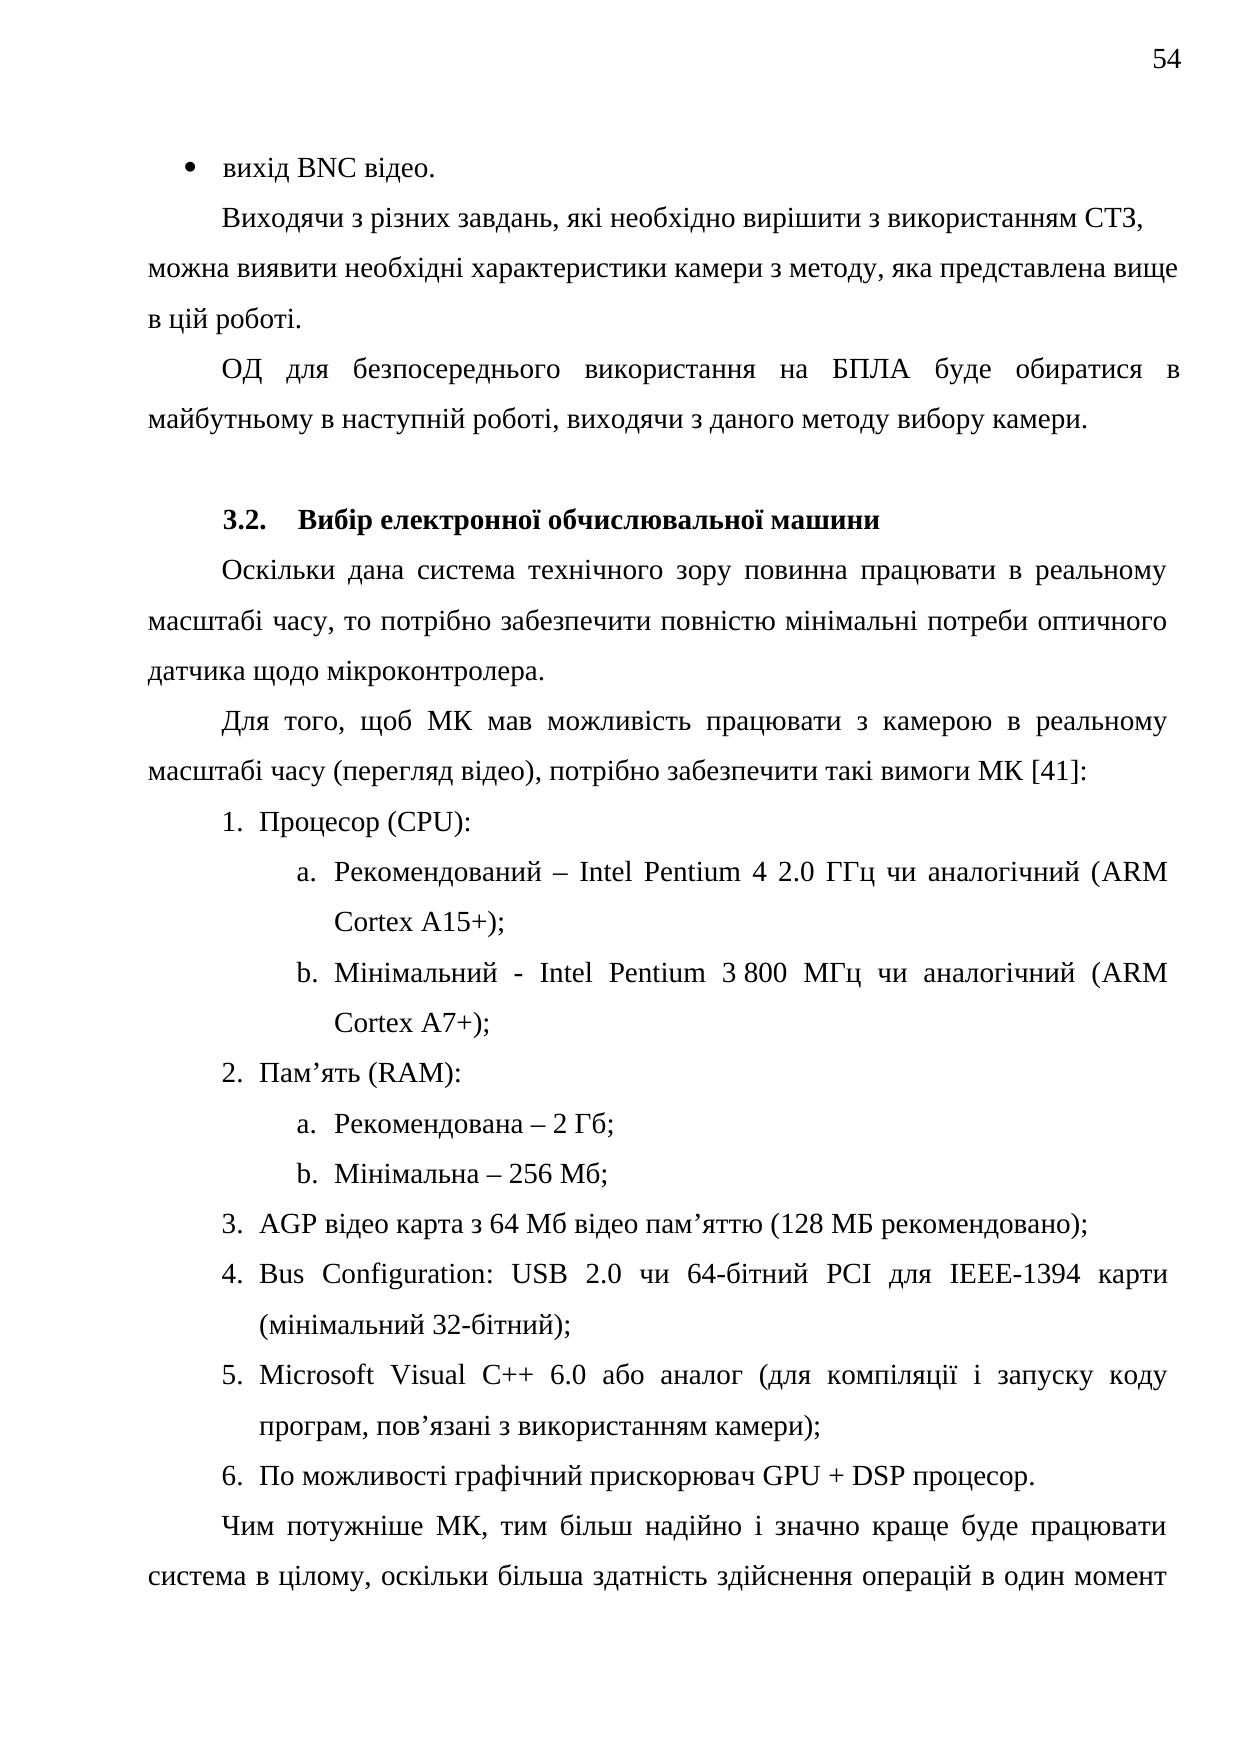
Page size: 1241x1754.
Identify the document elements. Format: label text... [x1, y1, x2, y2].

list Вибір електронної обчислювальної машини [223, 502, 1168, 536]
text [148, 1508, 1168, 1592]
list вихід BNC відео. [185, 150, 1181, 183]
list Пам’ять (RАM): [221, 1055, 1168, 1089]
text Оскільки дана система технічного зору повинна працювати в реальному масштабі часу, то потрібно забезпечити повністю мінімальні потреби оптичного датчика щодо мікроконтролера. [148, 552, 1168, 686]
text ОД для безпосереднього використання на БПЛА буде обиратися в майбутньому в наступній роботі, виходячи з даного методу вибору камери. [148, 351, 1181, 435]
text Виходячи з різних завдань, які необхідно вирішити з використанням СТЗ, можна виявити необхідні характеристики камери з методу, яка представлена вище в цій роботі. [148, 200, 1181, 334]
list Мінімальний - Intel Pentium 3 800 МГц чи аналогічний (ARM Cortex A7+); [296, 955, 1168, 1039]
list Процесор (CPU): [221, 804, 1168, 837]
text Для того, щоб МК мав можливість працювати з камерою в реальному масштабі часу (перегляд відео), потрібно забезпечити такі вимоги МК [41]: [148, 703, 1168, 787]
list Рекомендована – 2 Гб; [296, 1106, 1168, 1139]
list Microsoft Visual C++ 6.0 або аналог (для компіляції і запуску коду програм, пов’язані з використанням камери); [221, 1357, 1168, 1441]
list Рекомендований – Intel Pentium 4 2.0 ГГц чи аналогічний (ARM Cortex A15+); [296, 854, 1168, 938]
list По можливості графічний прискорювач GPU + DSP процесор. [221, 1458, 1168, 1491]
list Мінімальна – 256 Мб; [296, 1156, 1168, 1189]
list AGP відео карта з 64 Мб відео пам’яттю (128 МБ рекомендовано); [221, 1206, 1168, 1240]
list Bus Configuration: USB 2.0 чи 64-бітний PCI для IEEE-1394 карти (мінімальний 32-бітний); [221, 1257, 1168, 1341]
